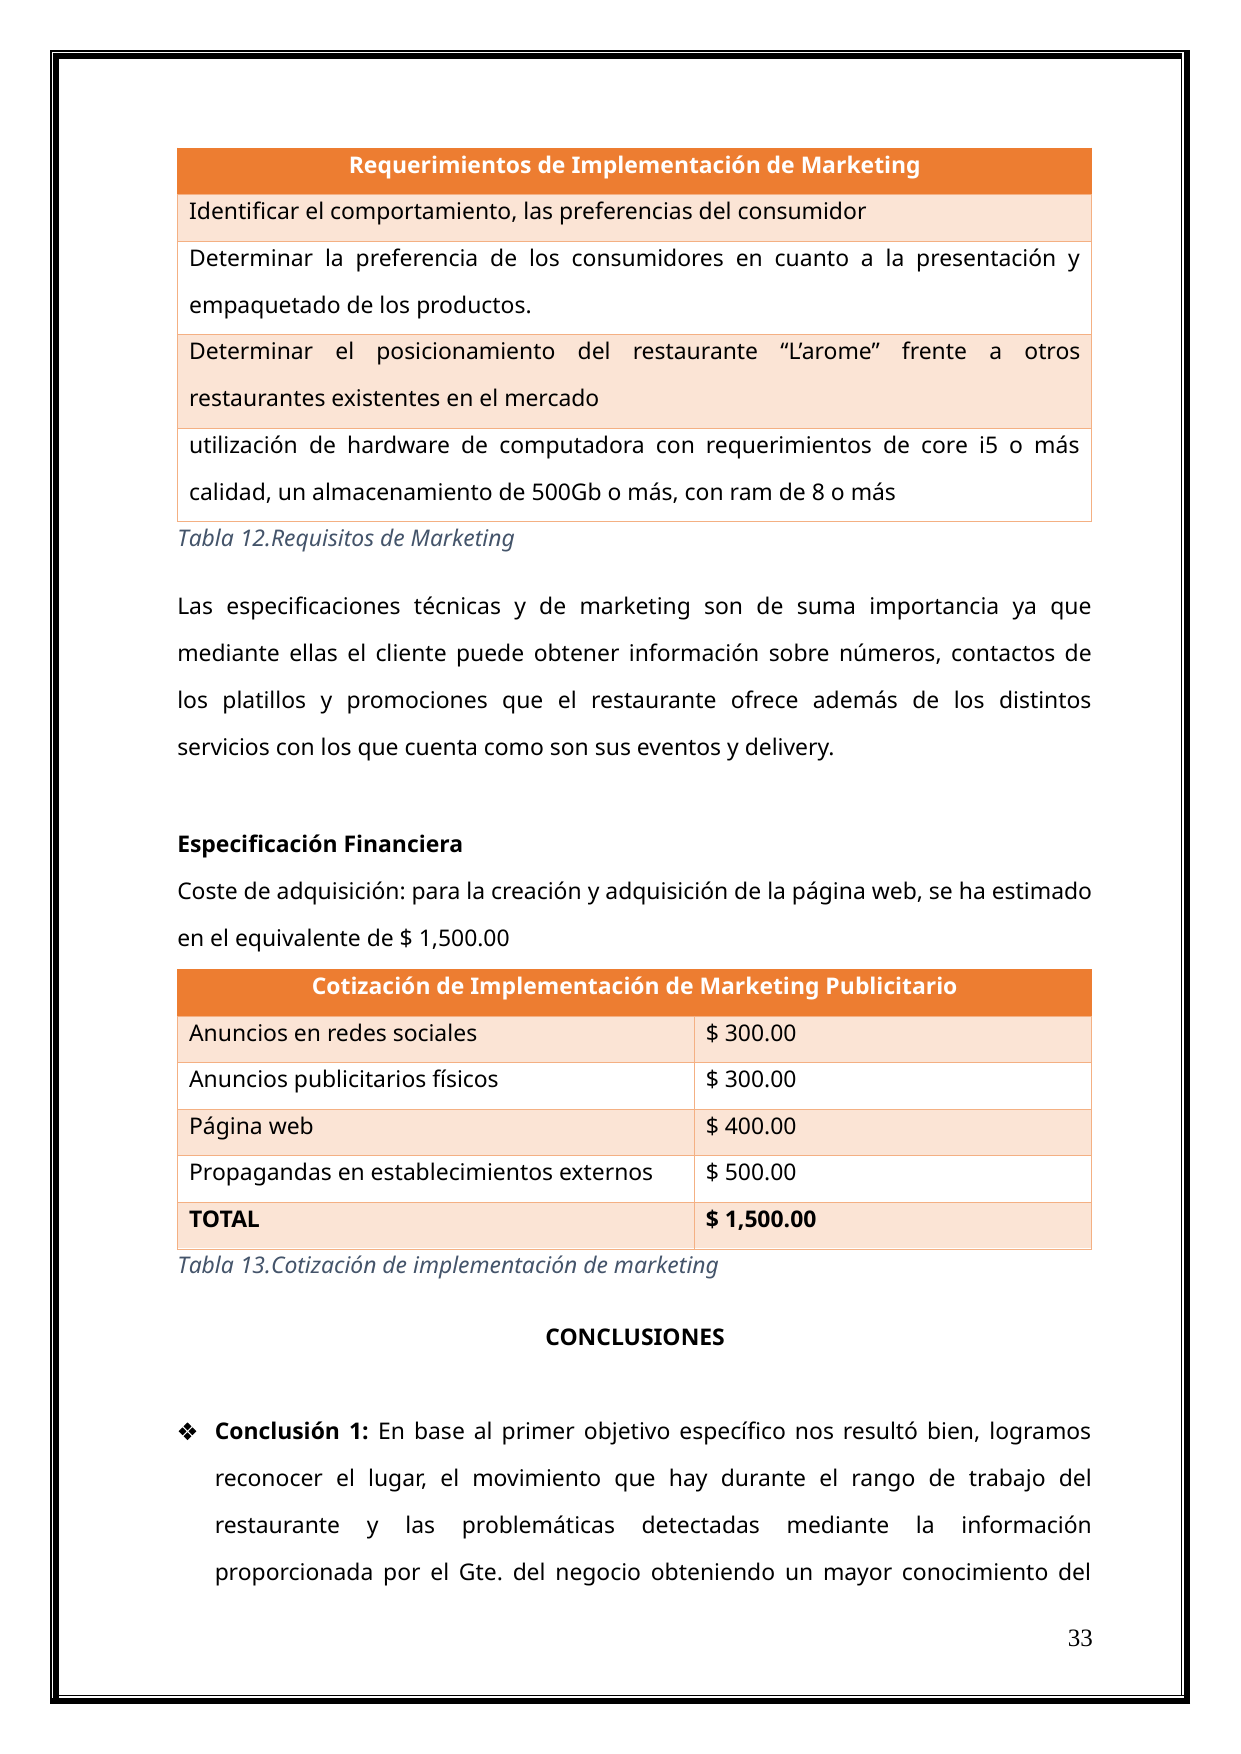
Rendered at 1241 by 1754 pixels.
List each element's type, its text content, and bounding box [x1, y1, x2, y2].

table_cell $ 300.00 [695, 1063, 1091, 1109]
table_cell utilización de hardware de computadora con requerimientos de core i5 o más calidad, un almacenamiento de 500Gb o más, con ram de 8 o más [178, 429, 1091, 521]
text Coste de adquisición: para la creación y adquisición de la página web, se ha estimado en el equivalente de $ 1,500.00 [177, 875, 1092, 953]
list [177, 1415, 1092, 1587]
table_cell Identificar el comportamiento, las preferencias del consumidor [178, 195, 1091, 241]
table_cell $ 1,500.00 [695, 1203, 1091, 1248]
table_cell Anuncios en redes sociales [178, 1017, 694, 1062]
table_cell TOTAL [178, 1203, 694, 1248]
table_cell Determinar la preferencia de los consumidores en cuanto a la presentación y empaquetado de los productos. [178, 242, 1091, 334]
subtitle CONCLUSIONES [177, 1321, 1092, 1353]
table_header Requerimientos de Implementación de Marketing [178, 149, 1091, 194]
text Tabla 13.Cotización de implementación de marketing [177, 1250, 1092, 1281]
table_cell $ 400.00 [695, 1110, 1091, 1155]
text Tabla 12.Requisitos de Marketing [177, 522, 1092, 553]
table_header Cotización de Implementación de Marketing Publicitario [178, 970, 1091, 1016]
text Las especificaciones técnicas y de marketing son de suma importancia ya que mediante ellas el cliente puede obtener información sobre números, contactos de los platillos y promociones que el restaurante ofrece además de los distintos servicios con los que cuenta como son sus eventos y delivery. [177, 590, 1092, 762]
table_cell Anuncios publicitarios físicos [178, 1063, 694, 1109]
table_cell Página web [178, 1110, 694, 1155]
table_cell $ 300.00 [695, 1017, 1091, 1062]
table_cell Propagandas en establecimientos externos [178, 1156, 694, 1202]
subtitle Especificación Financiera [177, 828, 1092, 860]
table_cell Determinar el posicionamiento del restaurante “L’arome” frente a otros restaurantes existentes en el mercado [178, 335, 1091, 428]
table_cell $ 500.00 [695, 1156, 1091, 1202]
